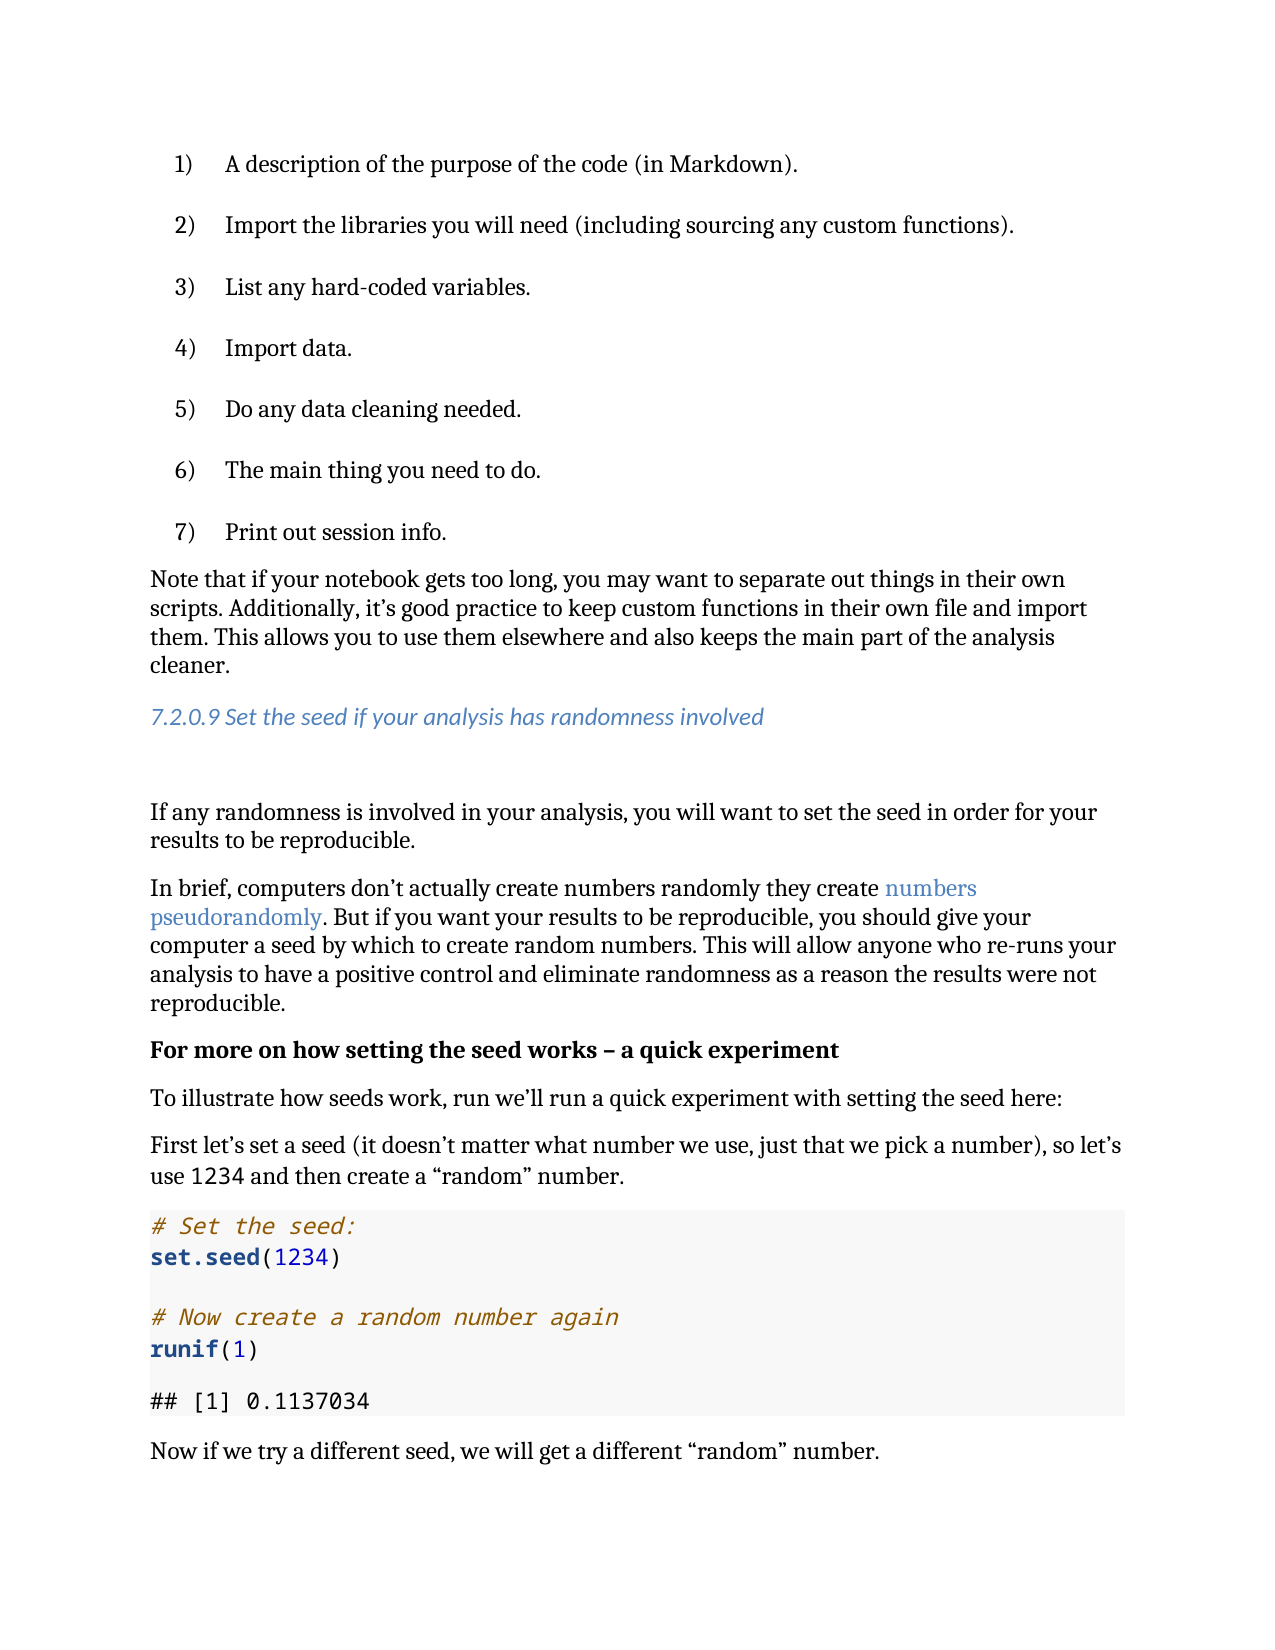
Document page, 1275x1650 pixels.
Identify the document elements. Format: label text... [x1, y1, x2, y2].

list Import data. [175, 334, 1125, 391]
list List any hard-coded variables. [175, 272, 1125, 330]
list A description of the purpose of the code (in Markdown). [175, 150, 1125, 207]
list The main thing you need to do. [175, 456, 1125, 514]
text Note that if your notebook gets too long, you may want to separate out things in their own scripts. Additionally, it’s good practice to keep custom functions in their own file and import them. This allows you to use them elsewhere and also keeps the main part of the analysis cleaner. [150, 565, 1125, 680]
text Now if we try a different seed, we will get a different “random” number. [150, 1437, 1125, 1466]
list Import the libraries you will need (including sourcing any custom functions). [175, 211, 1125, 269]
text If any randomness is involved in your analysis, you will want to set the seed in order for your results to be reproducible. [150, 798, 1125, 855]
text ## [1] 0.1137034 [150, 1385, 1125, 1416]
list Do any data cleaning needed. [175, 395, 1125, 452]
text In brief, computers don’t actually create numbers randomly they create numbers pseudorandomly. But if you want your results to be reproducible, you should give your computer a seed by which to create random numbers. This will allow anyone who re-runs your analysis to have a positive control and eliminate randomness as a reason the results were not reproducible. [150, 874, 1125, 1018]
text First let’s set a seed (it doesn’t matter what number we use, just that we pick a number), so let’s use 1234 and then create a “random” number. [150, 1131, 1125, 1191]
text For more on how setting the seed works – a quick experiment [150, 1036, 1125, 1065]
text # Set the seed: set.seed(1234) # Now create a random number again runif(1) [150, 1210, 1125, 1364]
list Print out session info. [175, 517, 1125, 546]
subtitle 7.2.0.9 Set the seed if your analysis has randomness involved [150, 701, 1125, 731]
text To illustrate how seeds work, run we’ll run a quick experiment with setting the seed here: [150, 1084, 1125, 1113]
